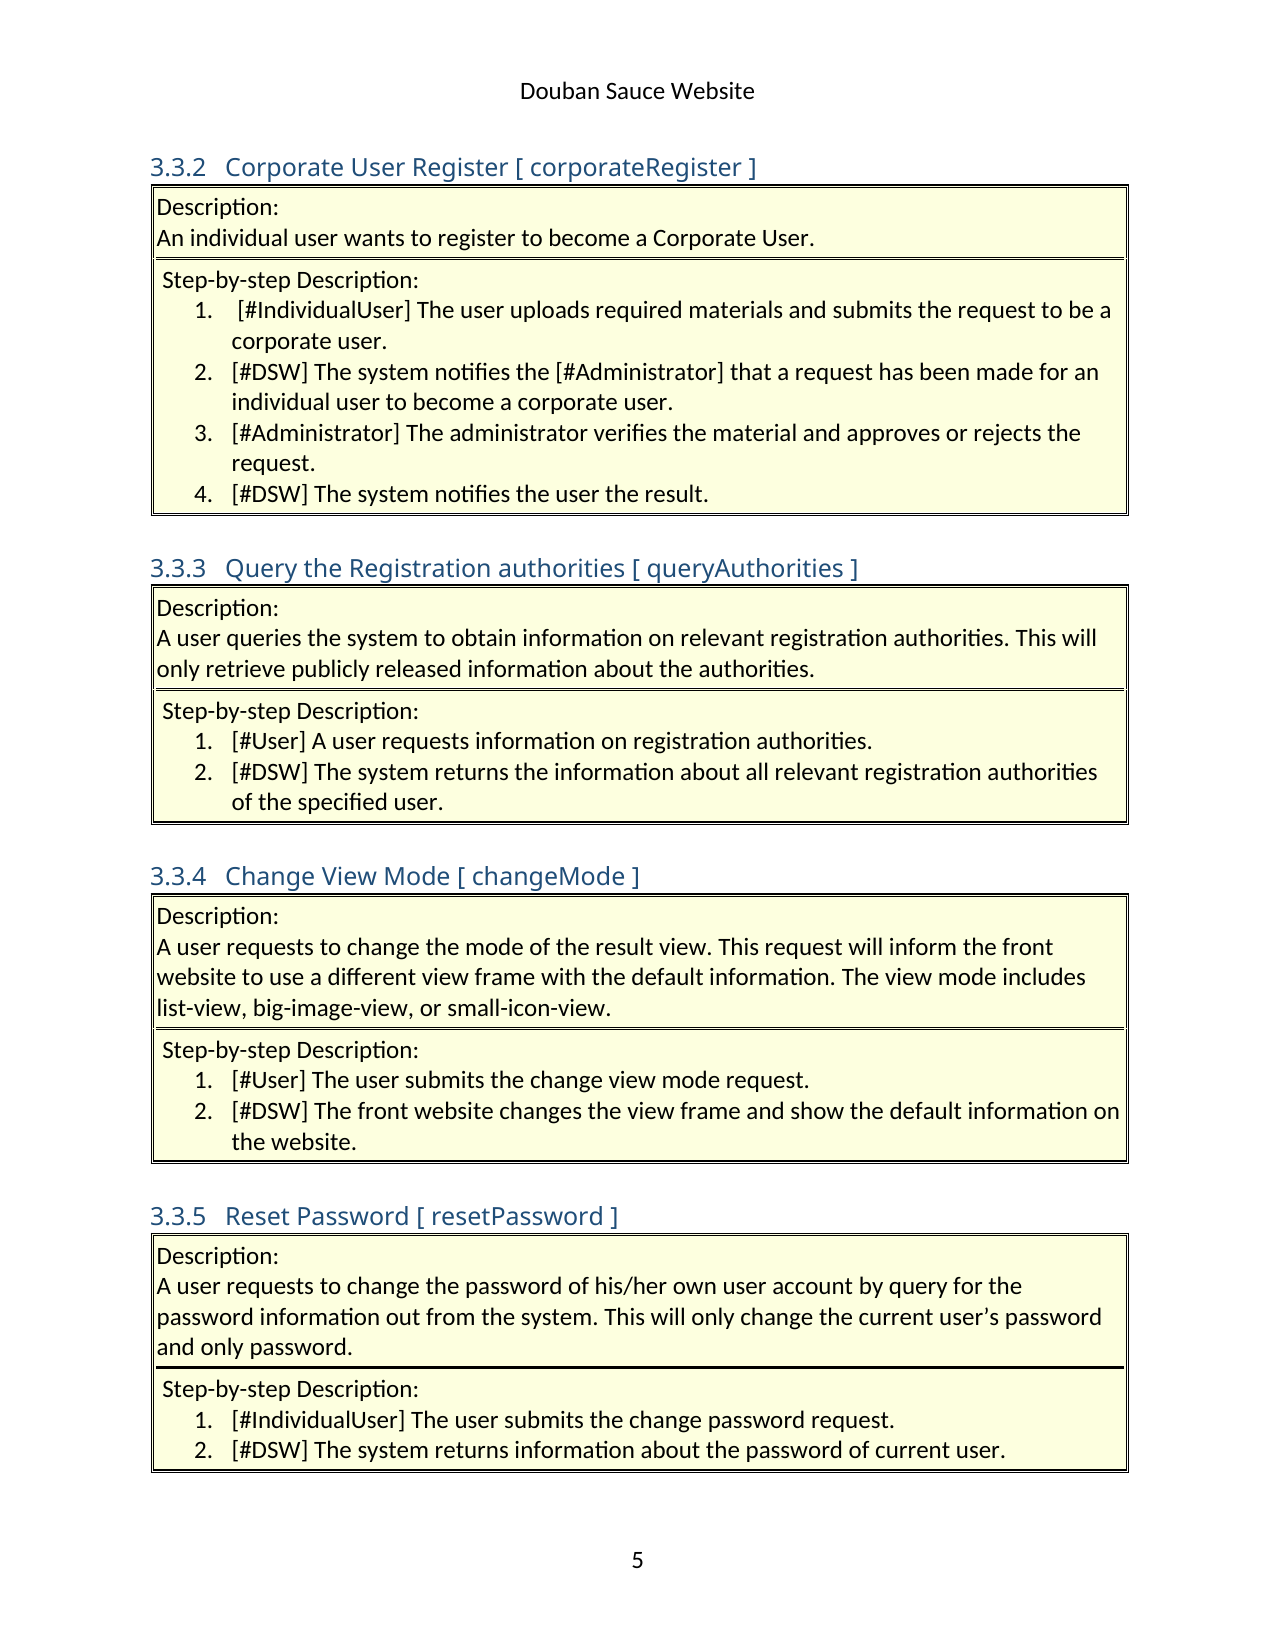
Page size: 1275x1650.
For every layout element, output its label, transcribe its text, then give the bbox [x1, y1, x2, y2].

subtitle Reset Password [ resetPassword ] [150, 1198, 1125, 1232]
subtitle Change View Mode [ changeMode ] [150, 859, 1125, 893]
table_header Description: A user requests to change the mode of the result view. This request will inform the front website to use a different view frame with the default information. The view mode includes list-view, big-image-view, or small-icon-view. [154, 897, 1126, 1027]
table_header Description: A user requests to change the password of his/her own user account by query for the password information out from the system. This will only change the current user’s password and only password. [154, 1236, 1126, 1366]
table_header Description: An individual user wants to register to become a Corporate User. [154, 188, 1126, 257]
subtitle Corporate User Register [ corporateRegister ] [150, 150, 1125, 184]
table_cell Step-by-step Description: [#IndividualUser] The user uploads required materials and submits the request to be a corporate user. [#DSW] The system notifies the [#Administrator] that a request has been made for an individual user to become a corporate user. [#Administrator] The administrator verifies the material and approves or rejects the request. [#DSW] The system notifies the user the result. [152, 257, 1127, 512]
subtitle Query the Registration authorities [ queryAuthorities ] [150, 550, 1125, 584]
table_header Description: A user queries the system to obtain information on relevant registration authorities. This will only retrieve publicly released information about the authorities. [154, 588, 1126, 687]
table_cell Step-by-step Description: [#User] The user submits the change view mode request. [#DSW] The front website changes the view frame and show the default information on the website. [152, 1027, 1127, 1160]
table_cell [154, 1366, 1126, 1469]
table_cell Step-by-step Description: [#User] A user requests information on registration authorities. [#DSW] The system returns the information about all relevant registration authorities of the specified user. [154, 688, 1126, 821]
